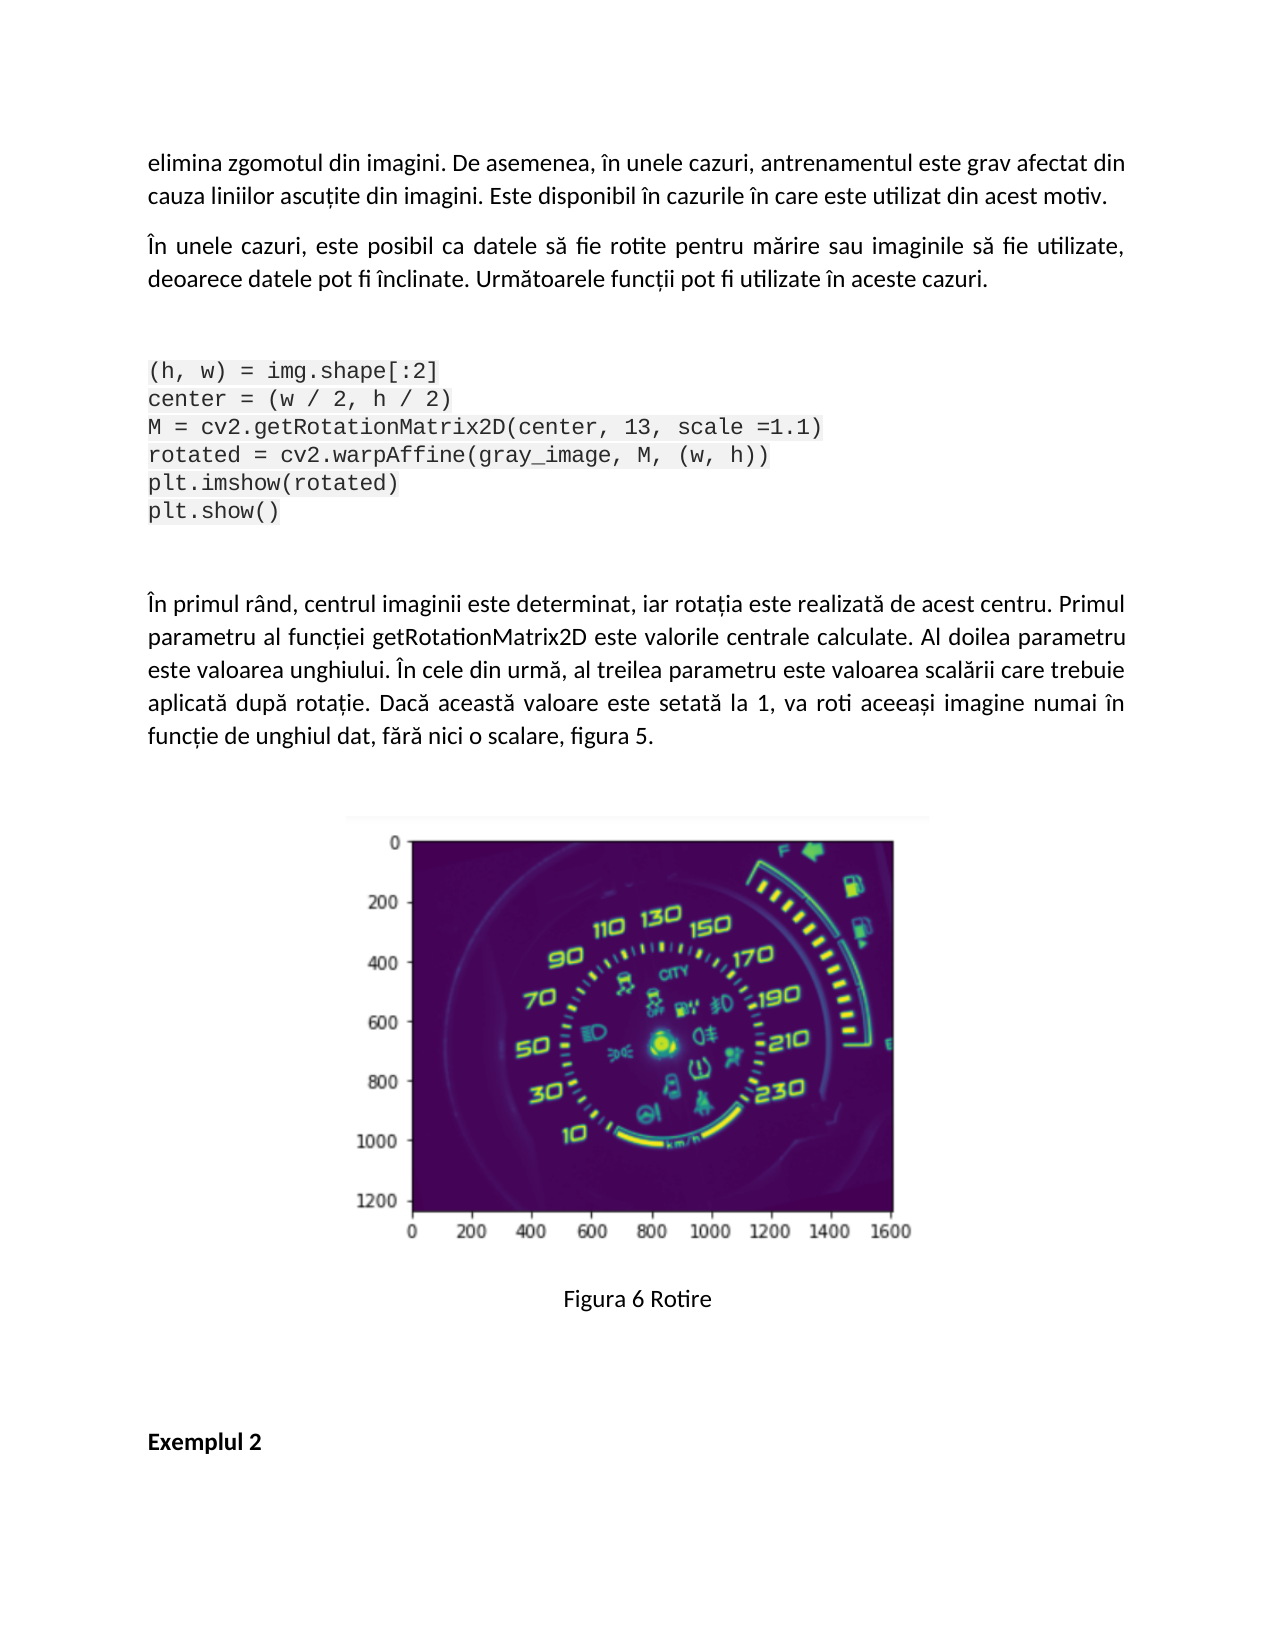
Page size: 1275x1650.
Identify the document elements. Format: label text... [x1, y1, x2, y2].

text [148, 148, 1127, 211]
text Exemplul 2 [148, 1426, 1127, 1457]
text În primul rând, centrul imaginii este determinat, iar rotația este realizată de acest centru. Primul parametru al funcției getRotationMatrix2D este valorile centrale calculate. Al doilea parametru este valoarea unghiului. În cele din urmă, al treilea parametru este valoarea scalării care trebuie aplicată după rotație. Dacă această valoare este setată la 1, va roti aceeași imagine numai în funcție de unghiul dat, fără nici o scalare, figura 5. [148, 588, 1127, 750]
text În unele cazuri, este posibil ca datele să fie rotite pentru mărire sau imaginile să fie utilizate, deoarece datele pot fi înclinate. Următoarele funcții pot fi utilizate în aceste cazuri. [148, 230, 1127, 293]
picture [345, 816, 930, 1264]
text Figura 6 Rotire [148, 1283, 1127, 1313]
text (h, w) = img.shape[:2] center = (w / 2, h / 2) M = cv2.getRotationMatrix2D(center, 13, scale =1.1) rotated = cv2.warpAffine(gray_image, M, (w, h)) plt.imshow(rotated) plt.show() [148, 359, 1127, 525]
